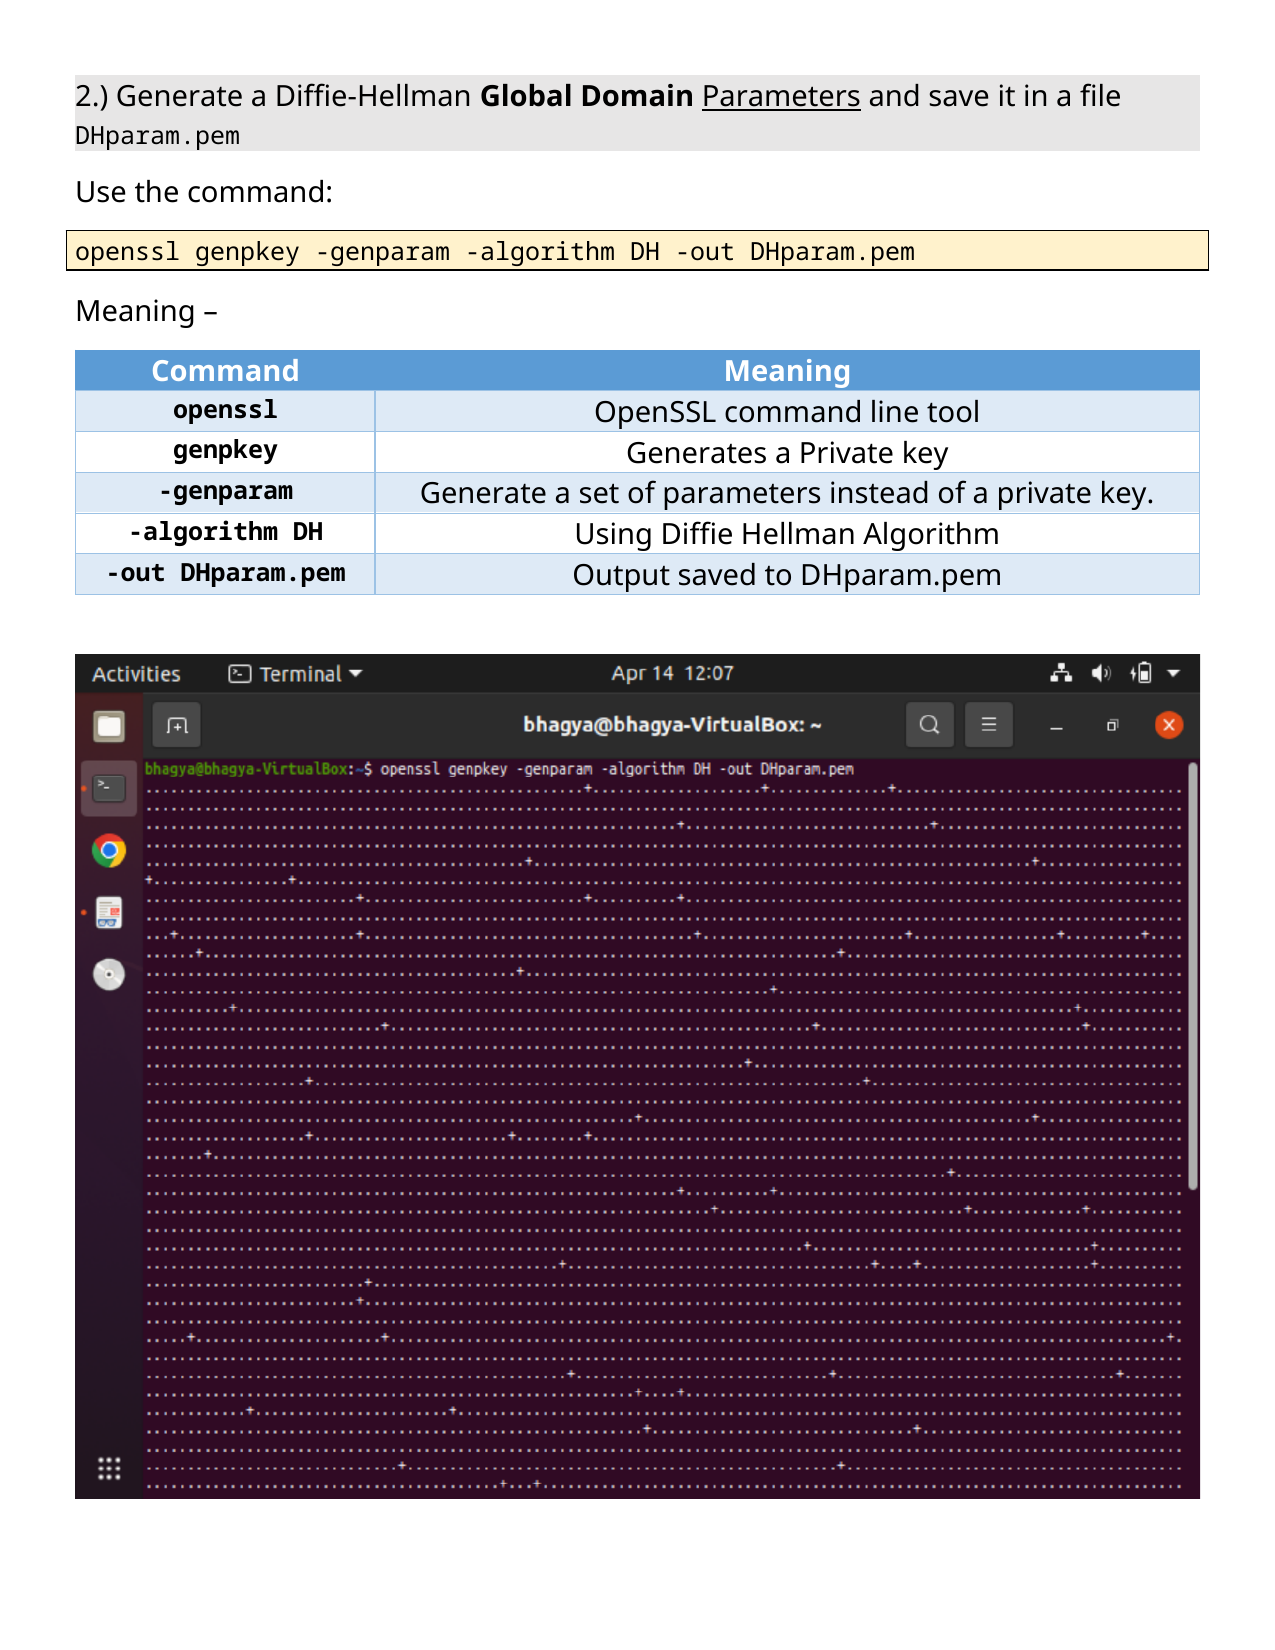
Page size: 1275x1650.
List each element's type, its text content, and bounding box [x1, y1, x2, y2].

table_header Command [76, 351, 374, 390]
table_cell -algorithm DH [76, 514, 374, 553]
text openssl genpkey -genparam -algorithm DH -out DHparam.pem [67, 231, 1208, 269]
table_header Meaning [376, 351, 1199, 390]
table_cell Generate a set of parameters instead of a private key. [376, 473, 1199, 512]
table_cell OpenSSL command line tool [376, 391, 1199, 431]
table_cell Output saved to DHparam.pem [376, 554, 1199, 594]
table_cell -out DHparam.pem [76, 554, 374, 594]
text 2.) Generate a Diffie-Hellman Global Domain Parameters and save it in a file DHparam.pem [75, 75, 1200, 151]
picture [75, 654, 1200, 1499]
table_cell Generates a Private key [376, 432, 1199, 472]
text Use the command: [75, 171, 1200, 211]
table_cell Using Diffie Hellman Algorithm [376, 514, 1199, 553]
table_cell -genparam [76, 473, 374, 512]
text Meaning – [75, 290, 1200, 330]
table_cell genpkey [76, 432, 374, 472]
table_cell openssl [76, 391, 374, 431]
